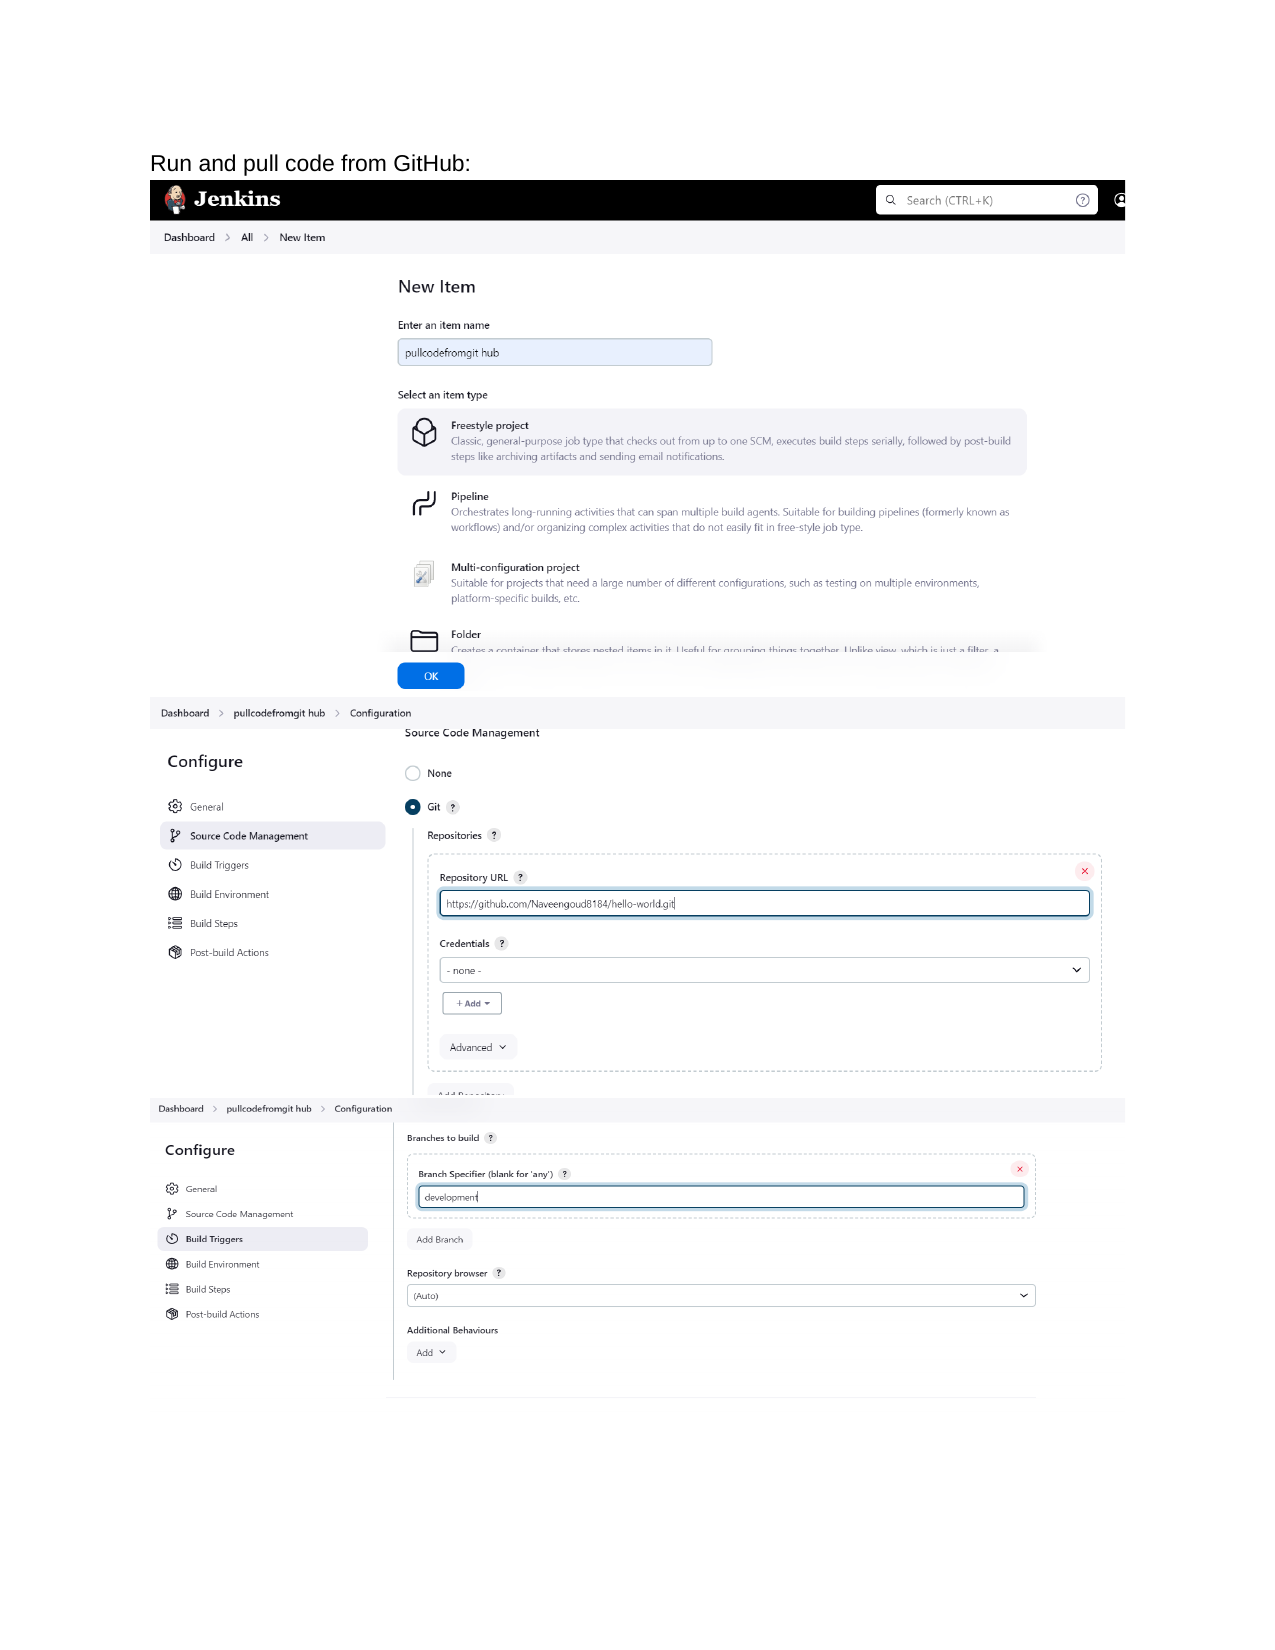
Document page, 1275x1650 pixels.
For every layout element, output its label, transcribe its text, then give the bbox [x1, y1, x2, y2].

picture [150, 694, 1125, 1095]
picture [150, 180, 1125, 691]
picture [150, 1098, 1125, 1412]
text Run and pull code from GitHub: [150, 150, 1125, 176]
